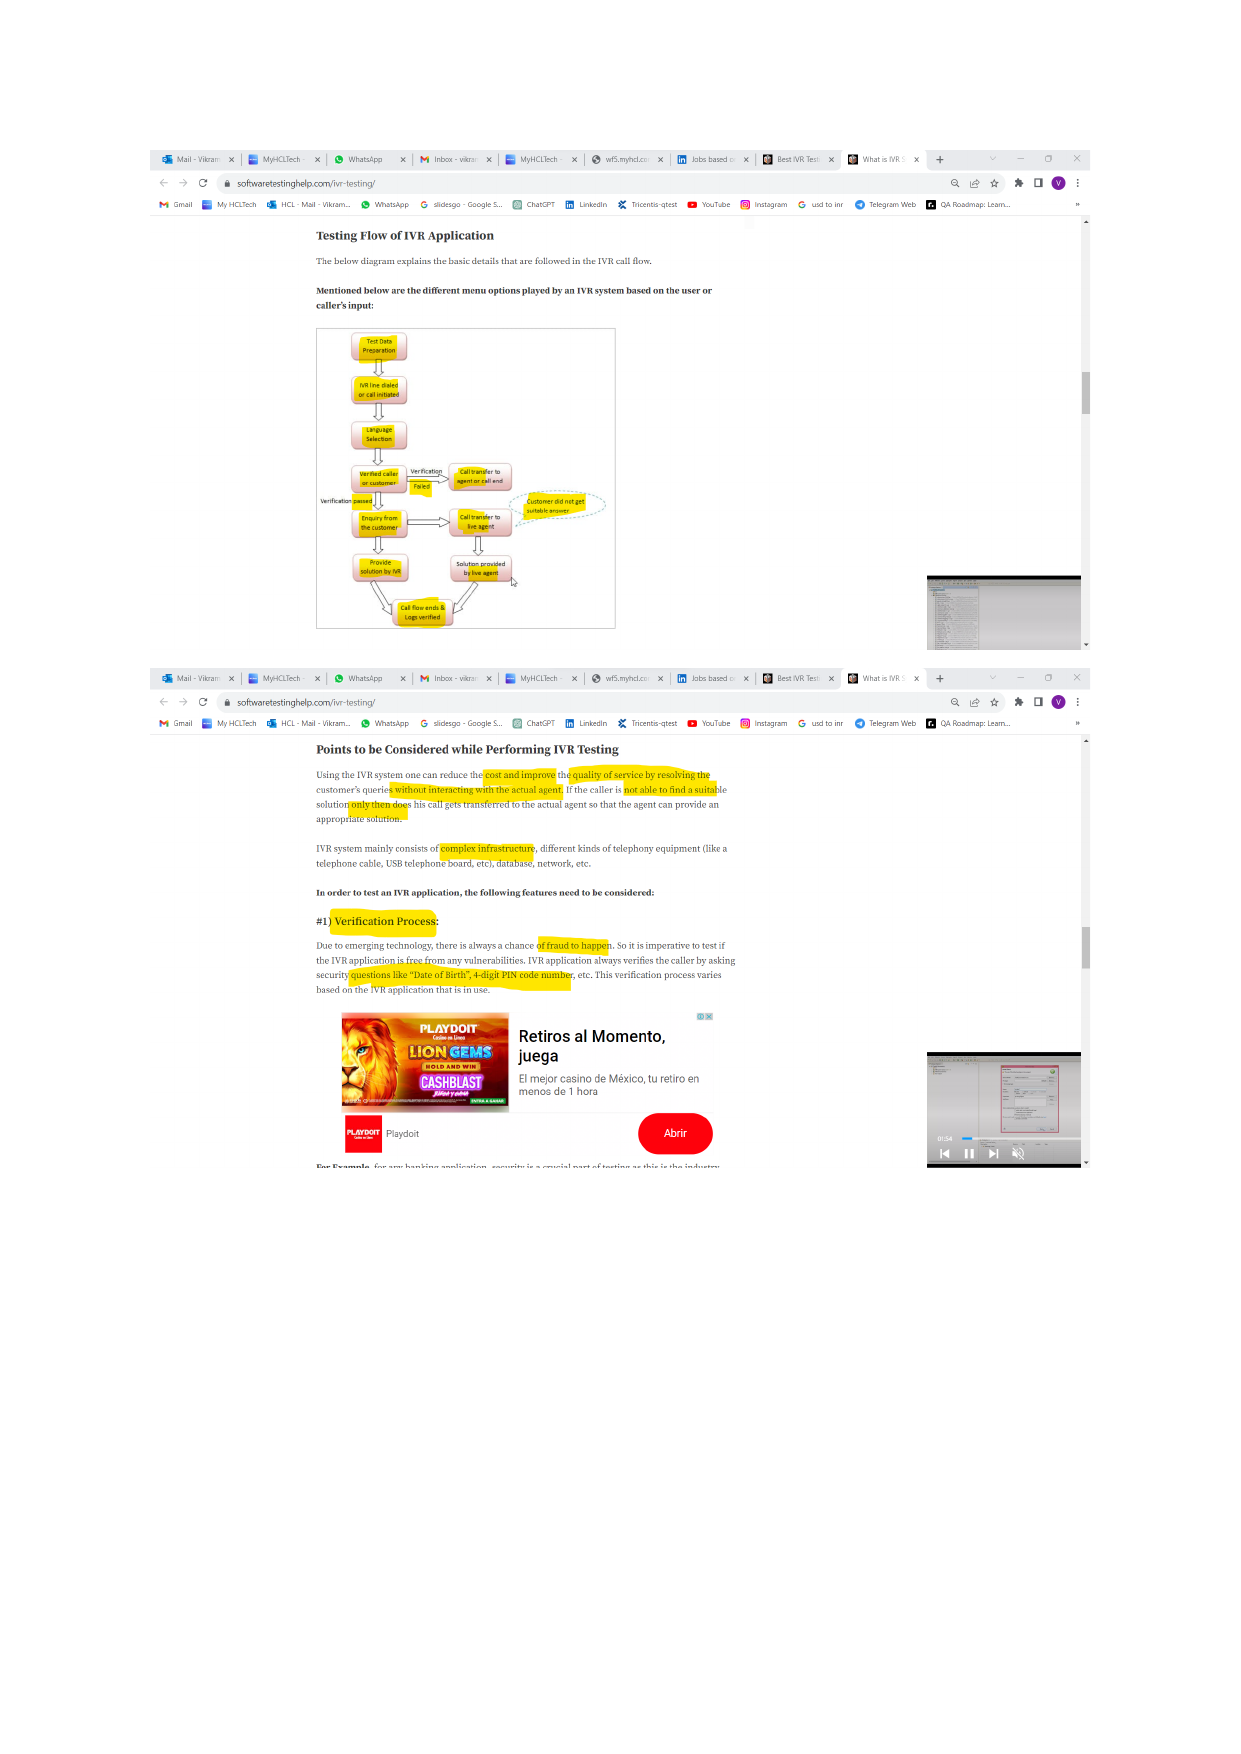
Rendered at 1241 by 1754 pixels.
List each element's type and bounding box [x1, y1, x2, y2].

picture [150, 150, 1091, 650]
picture [150, 668, 1091, 1168]
